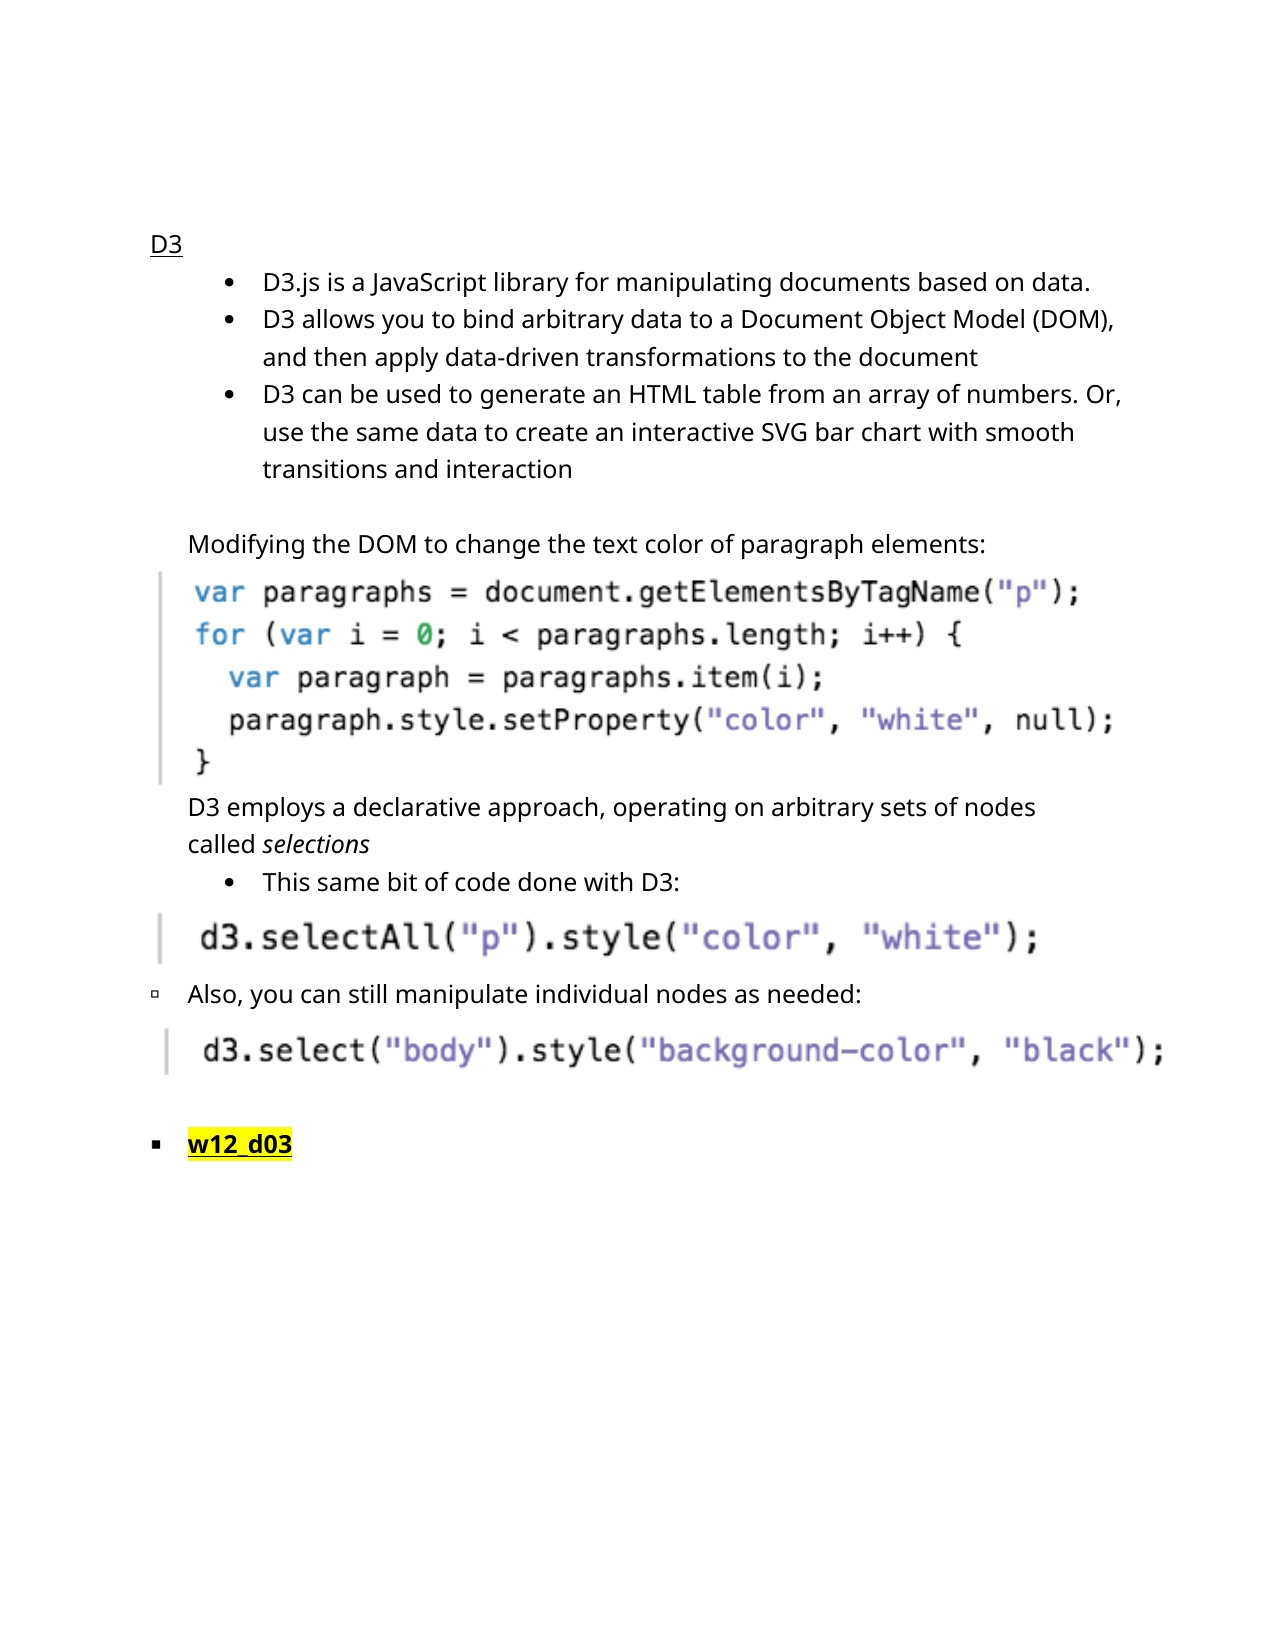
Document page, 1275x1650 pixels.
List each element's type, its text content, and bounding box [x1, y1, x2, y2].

text Also, you can still manipulate individual nodes as needed: [150, 975, 1125, 1012]
text D3 allows you to bind arbitrary data to a Document Object Model (DOM), and then apply data-driven transformations to the document [225, 300, 1125, 375]
picture [150, 563, 1125, 787]
text D3 can be used to generate an HTML table from an array of numbers. Or, use the same data to create an interactive SVG bar chart with smooth transitions and interaction [225, 375, 1125, 487]
text D3.js is a JavaScript library for manipulating documents based on data. [225, 262, 1125, 300]
list D3 employs a declarative approach, operating on arbitrary sets of nodes called selections [187, 787, 1125, 862]
list Modifying the DOM to change the text color of paragraph elements: [187, 525, 1125, 562]
text D3 [150, 225, 1125, 262]
text This same bit of code done with D3: [225, 862, 1125, 900]
list w12_d03 [150, 1125, 1125, 1162]
picture [150, 902, 1048, 973]
picture [150, 1021, 1190, 1079]
